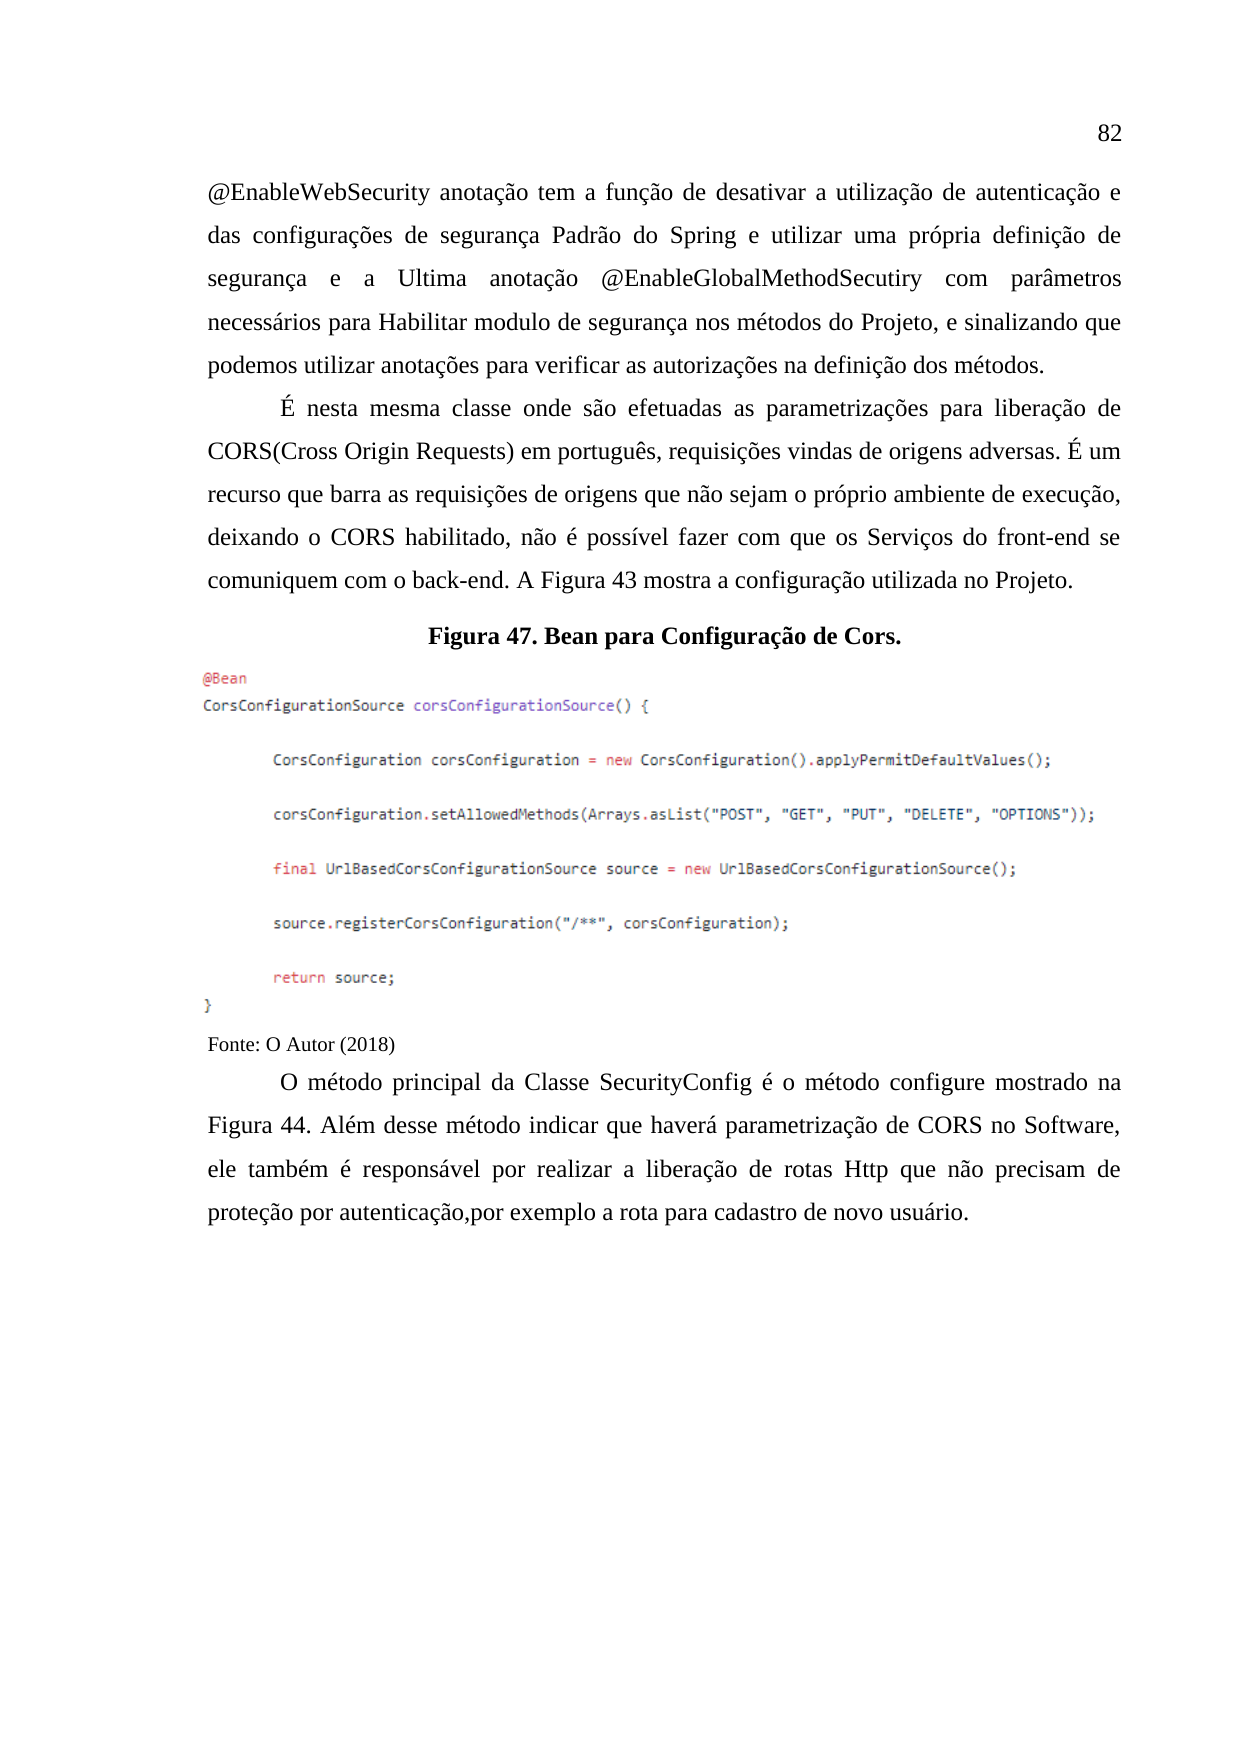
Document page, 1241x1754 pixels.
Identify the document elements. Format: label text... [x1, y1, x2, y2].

text O método principal da Classe SecurityConfig é o método configure mostrado na Figura 44. Além desse método indicar que haverá parametrização de CORS no Software, ele também é responsável por realizar a liberação de rotas Http que não precisam de proteção por autenticação,por exemplo a rota para cadastro de novo usuário. [207, 1067, 1122, 1226]
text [207, 177, 1122, 378]
picture [195, 662, 1117, 1017]
text É nesta mesma classe onde são efetuadas as parametrizações para liberação de CORS(Cross Origin Requests) em português, requisições vindas de origens adversas. É um recurso que barra as requisições de origens que não sejam o próprio ambiente de execução, deixando o CORS habilitado, não é possível fazer com que os Serviços do front-end se comuniquem com o back-end. A Figura 43 mostra a configuração utilizada no Projeto. [207, 393, 1122, 594]
text Fonte: O Autor (2018) [207, 1031, 1122, 1056]
